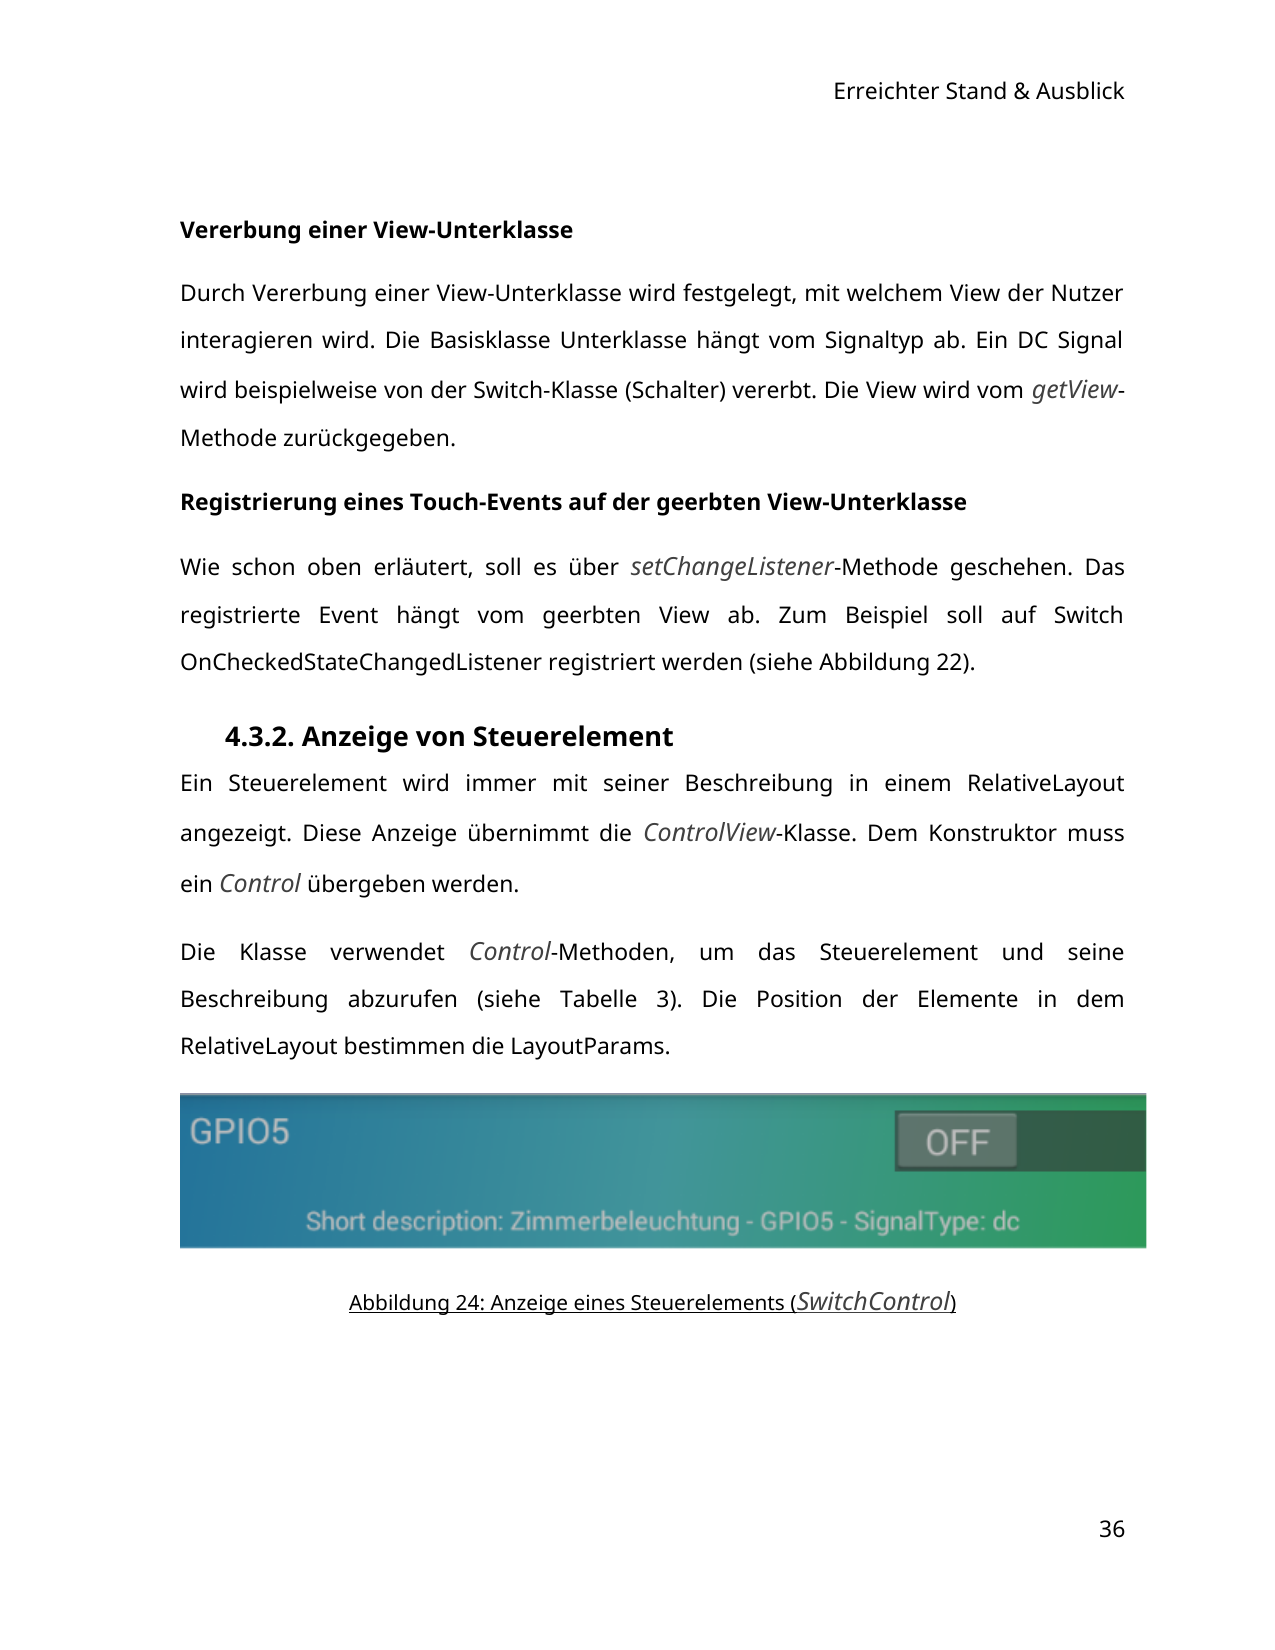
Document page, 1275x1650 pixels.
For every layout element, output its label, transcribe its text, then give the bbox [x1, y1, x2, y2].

text Die Klasse verwendet Control-Methoden, um das Steuerelement und seine Beschreibung abzurufen (siehe Tabelle 3). Die Position der Elemente in dem RelativeLayout bestimmen die LayoutParams. [180, 934, 1125, 1062]
text Durch Vererbung einer View-Unterklasse wird festgelegt, mit welchem View der Nutzer interagieren wird. Die Basisklasse Unterklasse hängt vom Signaltyp ab. Ein DC Signal wird beispielweise von der Switch-Klasse (Schalter) vererbt. Die View wird vom getView-Methode zurückgegeben. [180, 277, 1125, 453]
text Vererbung einer View-Unterklasse [180, 213, 1125, 245]
text Ein Steuerelement wird immer mit seiner Beschreibung in einem RelativeLayout angezeigt. Diese Anzeige übernimmt die ControlView-Klasse. Dem Konstruktor muss ein Control übergeben werden. [180, 767, 1125, 900]
text Registrierung eines Touch-Events auf der geerbten View-Unterklasse [180, 485, 1125, 517]
subtitle Anzeige von Steuerelement [225, 717, 1125, 754]
picture [180, 1093, 1147, 1251]
text Wie schon oben erläutert, soll es über setChangeListener-Methode geschehen. Das registrierte Event hängt vom geerbten View ab. Zum Beispiel soll auf Switch OnCheckedStateChangedListener registriert werden (siehe Abbildung 22). [180, 549, 1125, 677]
